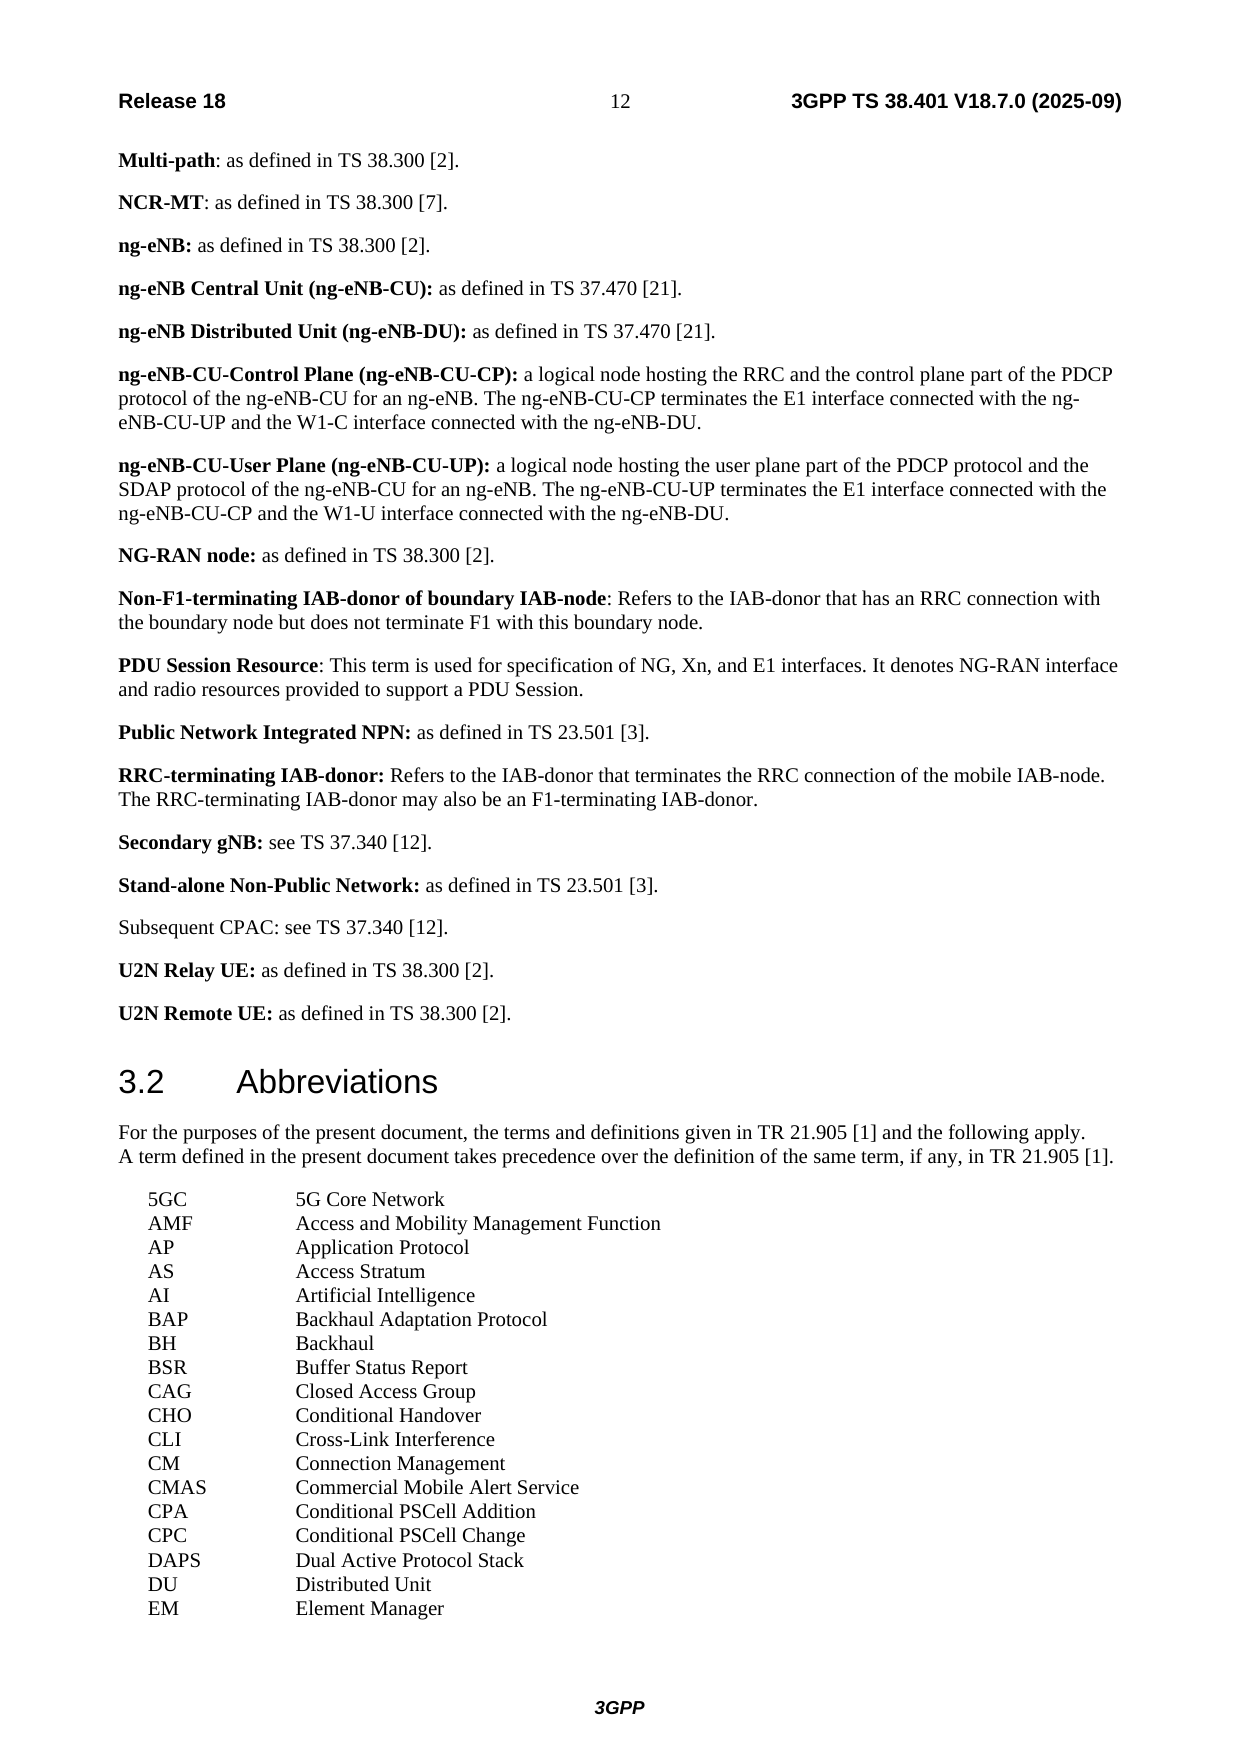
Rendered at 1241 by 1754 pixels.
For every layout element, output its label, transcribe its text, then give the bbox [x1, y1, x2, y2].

text ng-eNB-CU-Control Plane (ng-eNB-CU-CP): a logical node hosting the RRC and the control plane part of the PDCP protocol of the ng-eNB-CU for an ng-eNB. The ng-eNB-CU-CP terminates the E1 interface connected with the ng-eNB-CU-UP and the W1-C interface connected with the ng-eNB-DU. [118, 362, 1122, 434]
text Stand-alone Non-Public Network: as defined in TS 23.501 [3]. [118, 872, 1122, 897]
text 5GC 5G Core Network [148, 1187, 1122, 1211]
text U2N Remote UE: as defined in TS 38.300 [2]. [118, 1001, 1122, 1025]
text For the purposes of the present document, the terms and definitions given in TR 21.905 [1] and the following apply. A term defined in the present document takes precedence over the definition of the same term, if any, in TR 21.905 [1]. [118, 1120, 1122, 1168]
text AMF Access and Mobility Management Function [148, 1211, 1122, 1235]
text DU Distributed Unit [148, 1572, 1122, 1596]
text ng-eNB Distributed Unit (ng-eNB-DU): as defined in TS 37.470 [21]. [118, 319, 1122, 343]
text CMAS Commercial Mobile Alert Service [148, 1475, 1122, 1499]
text CLI Cross-Link Interference [148, 1427, 1122, 1451]
text DAPS Dual Active Protocol Stack [148, 1547, 1122, 1572]
text EM Element Manager [148, 1596, 1122, 1620]
text PDU Session Resource: This term is used for specification of NG, Xn, and E1 interfaces. It denotes NG-RAN interface and radio resources provided to support a PDU Session. [118, 653, 1122, 701]
subtitle 3.2 Abbreviations [118, 1062, 1122, 1101]
text CPC Conditional PSCell Change [148, 1523, 1122, 1547]
text CHO Conditional Handover [148, 1403, 1122, 1427]
text Non-F1-terminating IAB-donor of boundary IAB-node: Refers to the IAB-donor that has an RRC connection with the boundary node but does not terminate F1 with this boundary node. [118, 586, 1122, 634]
text NCR-MT: as defined in TS 38.300 [7]. [118, 190, 1122, 214]
text AP Application Protocol [148, 1235, 1122, 1259]
text ng-eNB-CU-User Plane (ng-eNB-CU-UP): a logical node hosting the user plane part of the PDCP protocol and the SDAP protocol of the ng-eNB-CU for an ng-eNB. The ng-eNB-CU-UP terminates the E1 interface connected with the ng-eNB-CU-CP and the W1-U interface connected with the ng-eNB-DU. [118, 452, 1122, 525]
text BH Backhaul [148, 1331, 1122, 1355]
text AS Access Stratum [148, 1259, 1122, 1283]
text CAG Closed Access Group [148, 1379, 1122, 1403]
text BSR Buffer Status Report [148, 1355, 1122, 1379]
text ng-eNB: as defined in TS 38.300 [2]. [118, 233, 1122, 257]
text Public Network Integrated NPN: as defined in TS 23.501 [3]. [118, 720, 1122, 744]
text ng-eNB Central Unit (ng-eNB-CU): as defined in TS 37.470 [21]. [118, 276, 1122, 300]
text RRC-terminating IAB-donor: Refers to the IAB-donor that terminates the RRC connection of the mobile IAB-node. The RRC-terminating IAB-donor may also be an F1-terminating IAB-donor. [118, 763, 1122, 811]
text AI Artificial Intelligence [148, 1283, 1122, 1307]
text Subsequent CPAC: see TS 37.340 [12]. [118, 915, 1122, 939]
text CPA Conditional PSCell Addition [148, 1499, 1122, 1523]
text Secondary gNB: see TS 37.340 [12]. [118, 830, 1122, 854]
text NG-RAN node: as defined in TS 38.300 [2]. [118, 543, 1122, 567]
text CM Connection Management [148, 1451, 1122, 1475]
text BAP Backhaul Adaptation Protocol [148, 1307, 1122, 1331]
text U2N Relay UE: as defined in TS 38.300 [2]. [118, 958, 1122, 982]
text Multi-path: as defined in TS 38.300 [2]. [118, 147, 1122, 172]
